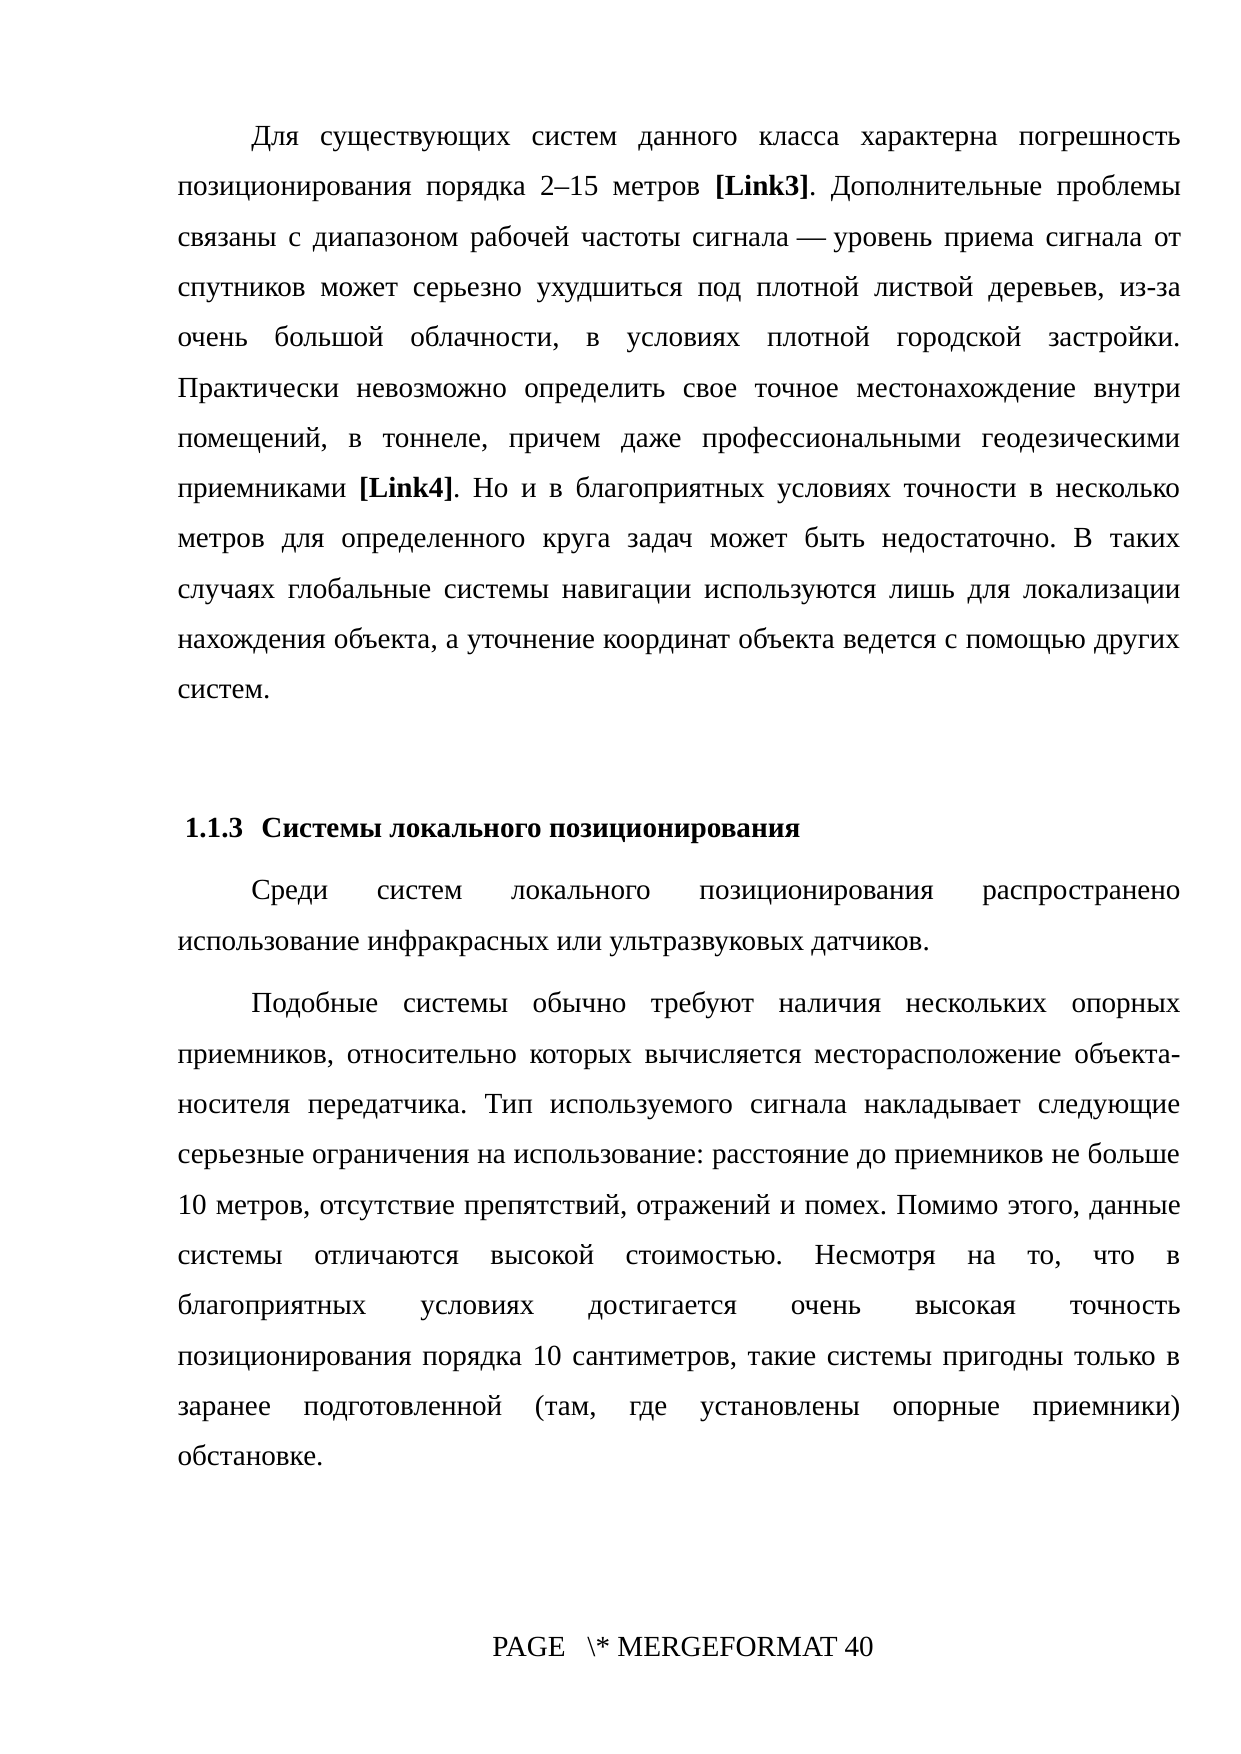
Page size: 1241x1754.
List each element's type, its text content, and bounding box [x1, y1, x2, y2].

text Для существующих систем данного класса характерна погрешность позиционирования порядка 2–15 метров [Link3]. Дополнительные проблемы связаны с диапазоном рабочей частоты сигнала — уровень приема сигнала от спутников может серьезно ухудшиться под плотной листвой деревьев, из-за очень большой облачности, в условиях плотной городской застройки. Практически невозможно определить свое точное местонахождение внутри помещений, в тоннеле, причем даже профессиональными геодезическими приемниками [Link4]. Но и в благоприятных условиях точности в несколько метров для определенного круга задач может быть недостаточно. В таких случаях глобальные системы навигации используются лишь для локализации нахождения объекта, а уточнение координат объекта ведется с помощью других систем. [177, 118, 1181, 705]
text Подобные системы обычно требуют наличия нескольких опорных приемников, относительно которых вычисляется месторасположение объекта-носителя передатчика. Тип используемого сигнала накладывает следующие серьезные ограничения на использование: расстояние до приемников не больше 10 метров, отсутствие препятствий, отражений и помех. Помимо этого, данные системы отличаются высокой стоимостью. Несмотря на то, что в благоприятных условиях достигается очень высокая точность позиционирования порядка 10 сантиметров, такие системы пригодны только в заранее подготовленной (там, где установлены опорные приемники) обстановке. [177, 986, 1181, 1472]
subtitle Cистемы локального позиционирования [177, 810, 1181, 843]
text Среди систем локального позиционирования распространено использование инфракрасных или ультразвуковых датчиков. [177, 872, 1181, 956]
